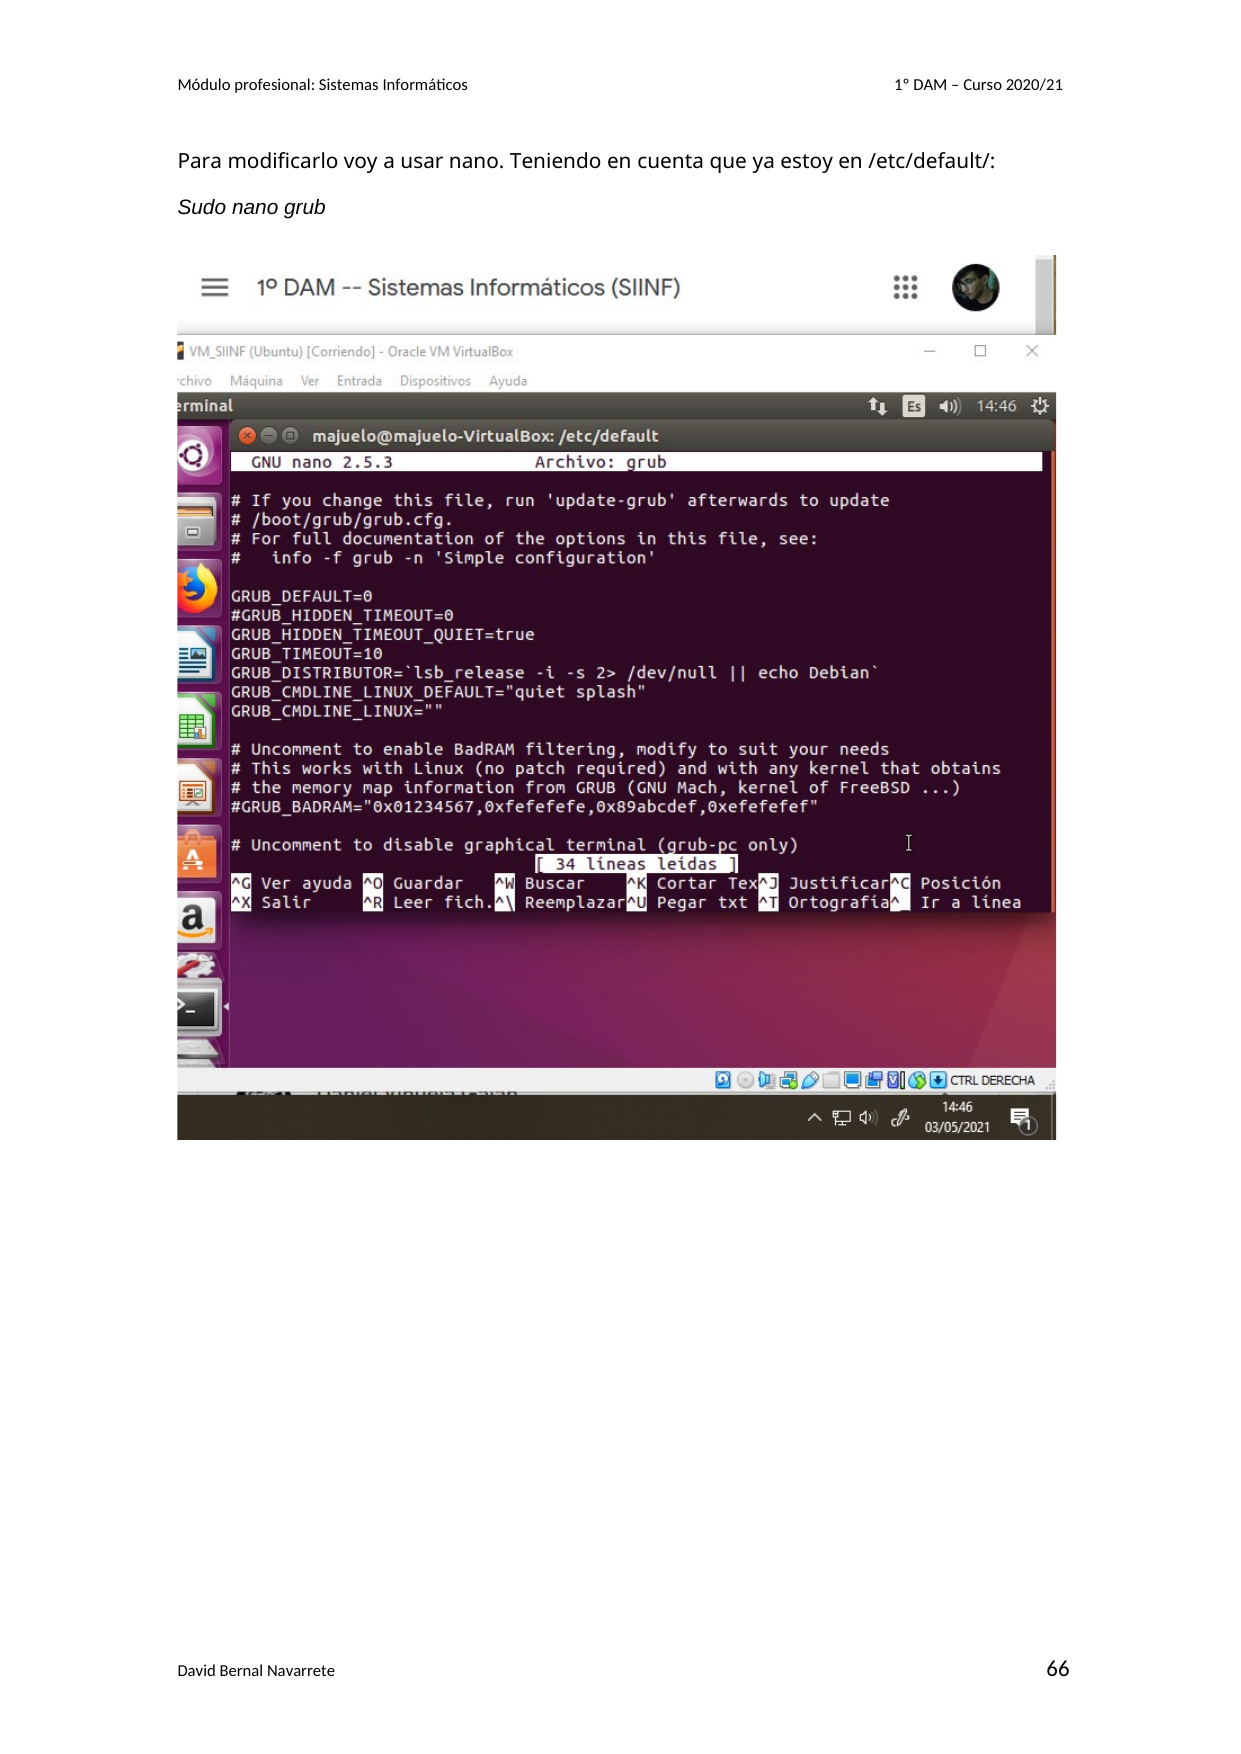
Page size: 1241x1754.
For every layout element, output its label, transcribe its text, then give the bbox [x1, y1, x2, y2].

text Sudo nano grub [177, 195, 1163, 219]
picture [177, 255, 1057, 1140]
text Para modificarlo voy a usar nano. Teniendo en cuenta que ya estoy en /etc/default/: [177, 147, 1163, 175]
